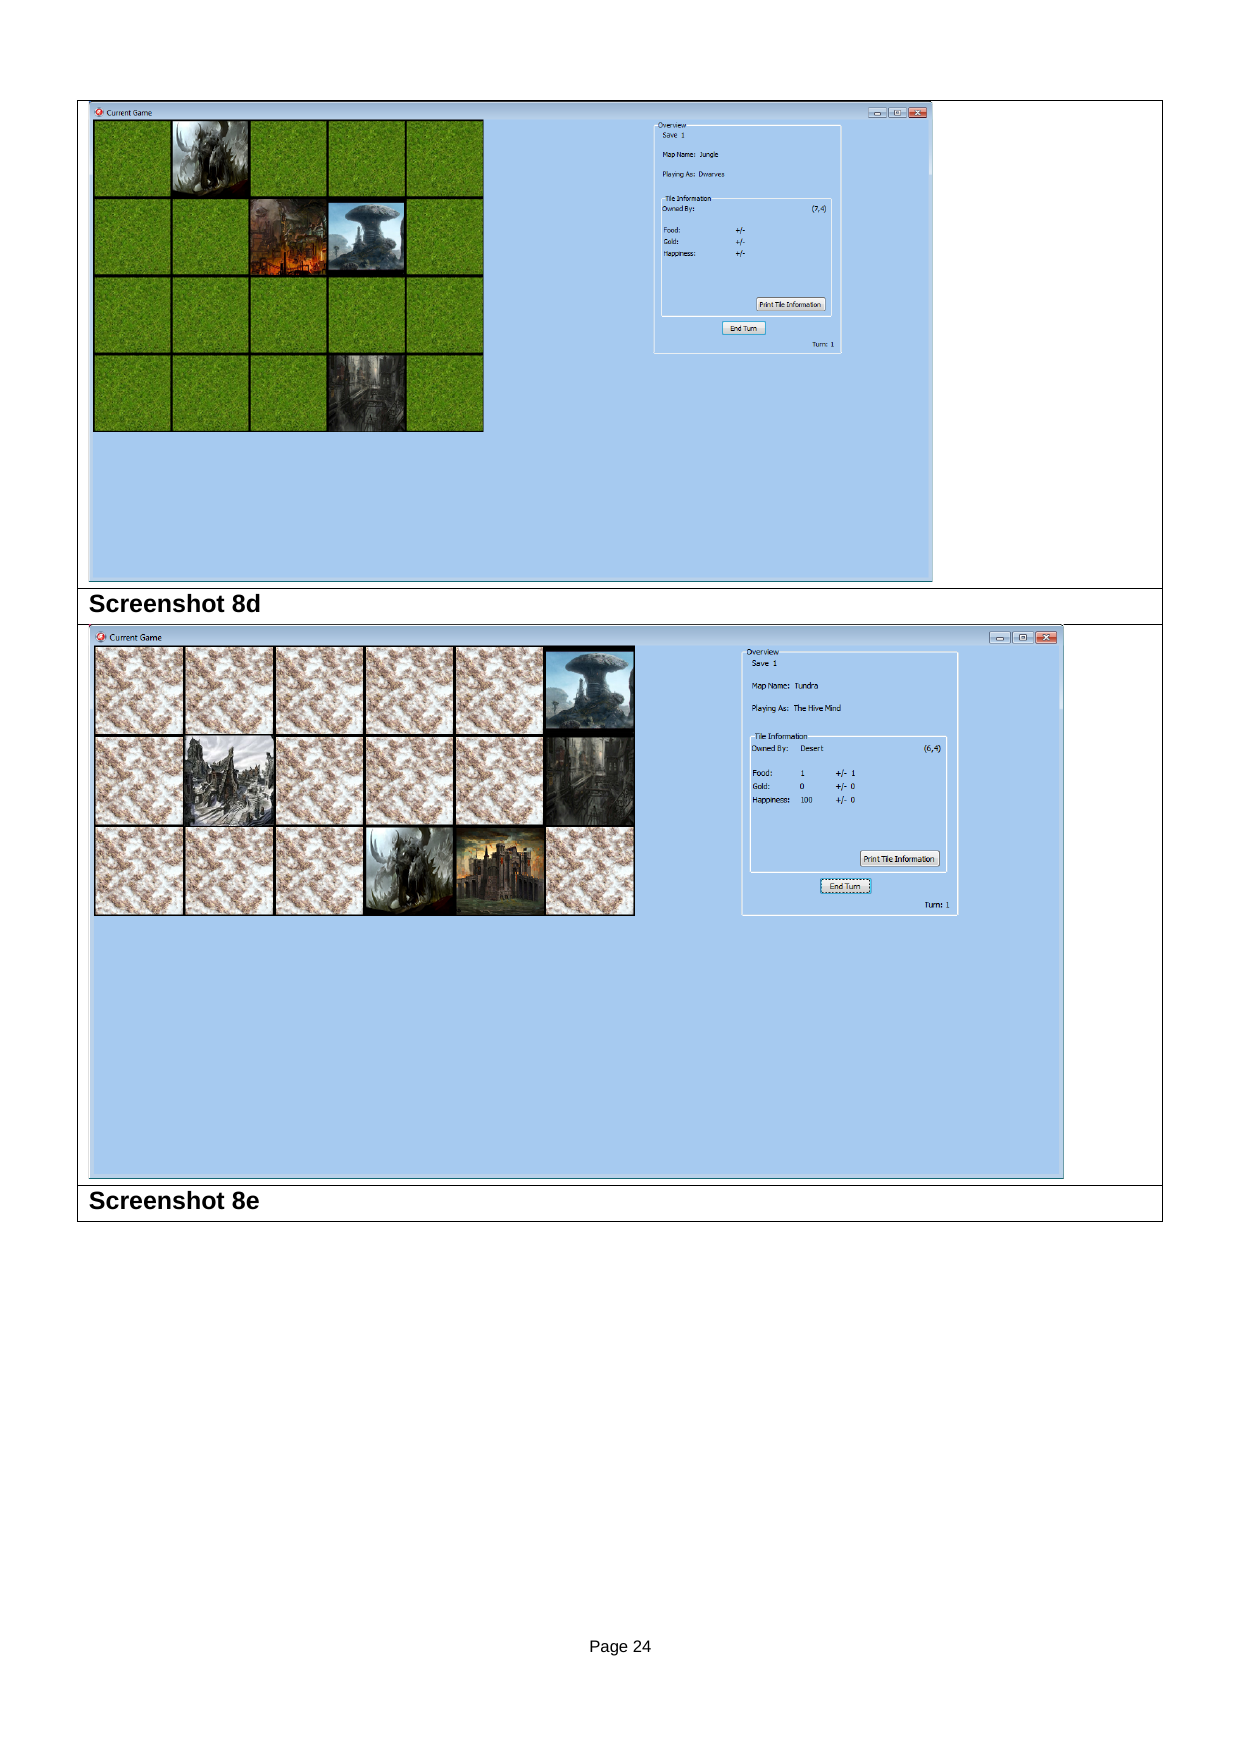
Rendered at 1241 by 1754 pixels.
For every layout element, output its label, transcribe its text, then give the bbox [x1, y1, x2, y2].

table_cell Screenshot 8e [78, 1186, 1162, 1221]
picture [88, 101, 933, 582]
table_cell Screenshot 8d [78, 589, 1162, 623]
table_cell [78, 625, 1162, 1185]
picture [88, 624, 1064, 1179]
table_cell [78, 101, 1162, 587]
